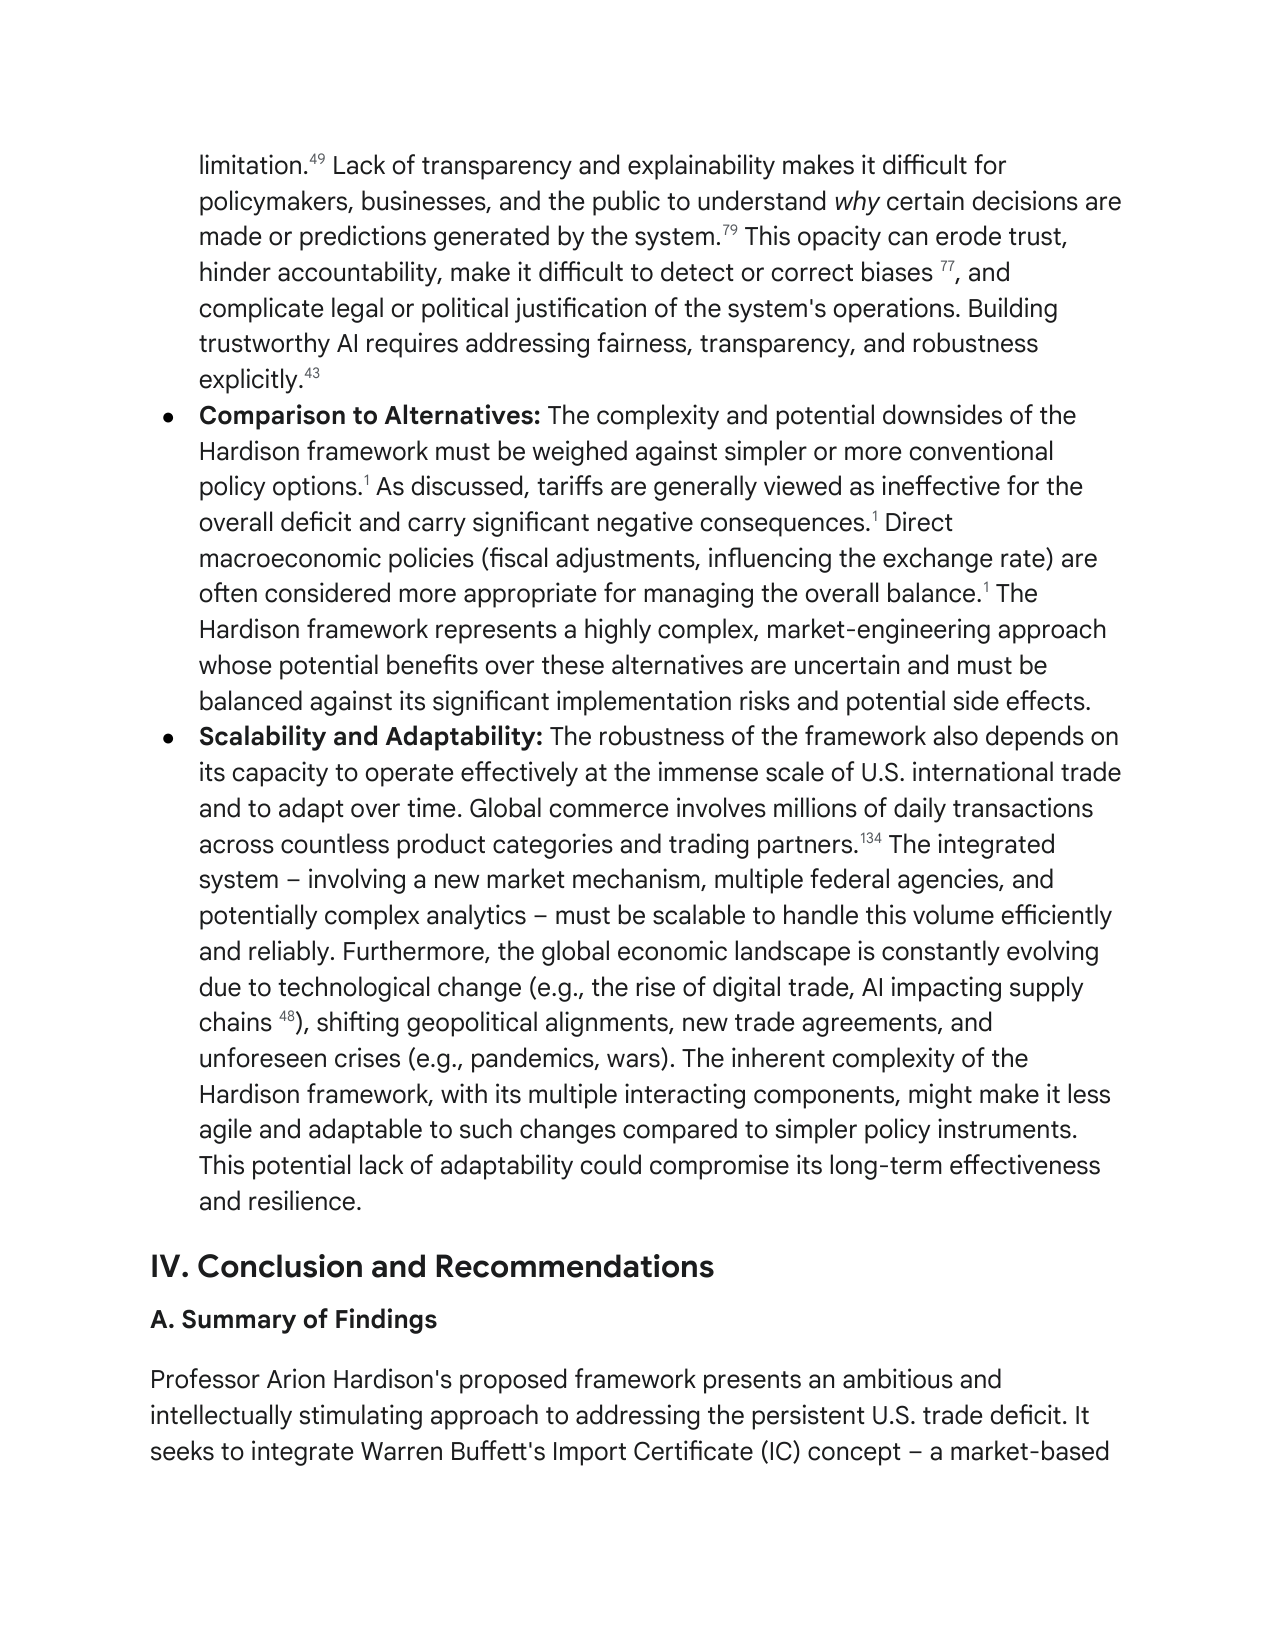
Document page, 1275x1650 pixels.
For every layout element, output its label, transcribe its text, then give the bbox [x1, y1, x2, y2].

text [150, 1365, 1125, 1467]
list Scalability and Adaptability: The robustness of the framework also depends on its capacity to operate effectively at the immense scale of U.S. international trade and to adapt over time. Global commerce involves millions of daily transactions across countless product categories and trading partners.134 The integrated system – involving a new market mechanism, multiple federal agencies, and potentially complex analytics – must be scalable to handle this volume efficiently and reliably. Furthermore, the global economic landscape is constantly evolving due to technological change (e.g., the rise of digital trade, AI impacting supply chains 48), shifting geopolitical alignments, new trade agreements, and unforeseen crises (e.g., pandemics, wars). The inherent complexity of the Hardison framework, with its multiple interacting components, might make it less agile and adaptable to such changes compared to simpler policy instruments. This potential lack of adaptability could compromise its long-term effectiveness and resilience. [161, 722, 1125, 1217]
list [161, 150, 1125, 396]
list Comparison to Alternatives: The complexity and potential downsides of the Hardison framework must be weighed against simpler or more conventional policy options.1 As discussed, tariffs are generally viewed as ineffective for the overall deficit and carry significant negative consequences.1 Direct macroeconomic policies (fiscal adjustments, influencing the exchange rate) are often considered more appropriate for managing the overall balance.1 The Hardison framework represents a highly complex, market-engineering approach whose potential benefits over these alternatives are uncertain and must be balanced against its significant implementation risks and potential side effects. [161, 400, 1125, 717]
subtitle IV. Conclusion and Recommendations [150, 1247, 1125, 1286]
text A. Summary of Findings [150, 1304, 1125, 1335]
